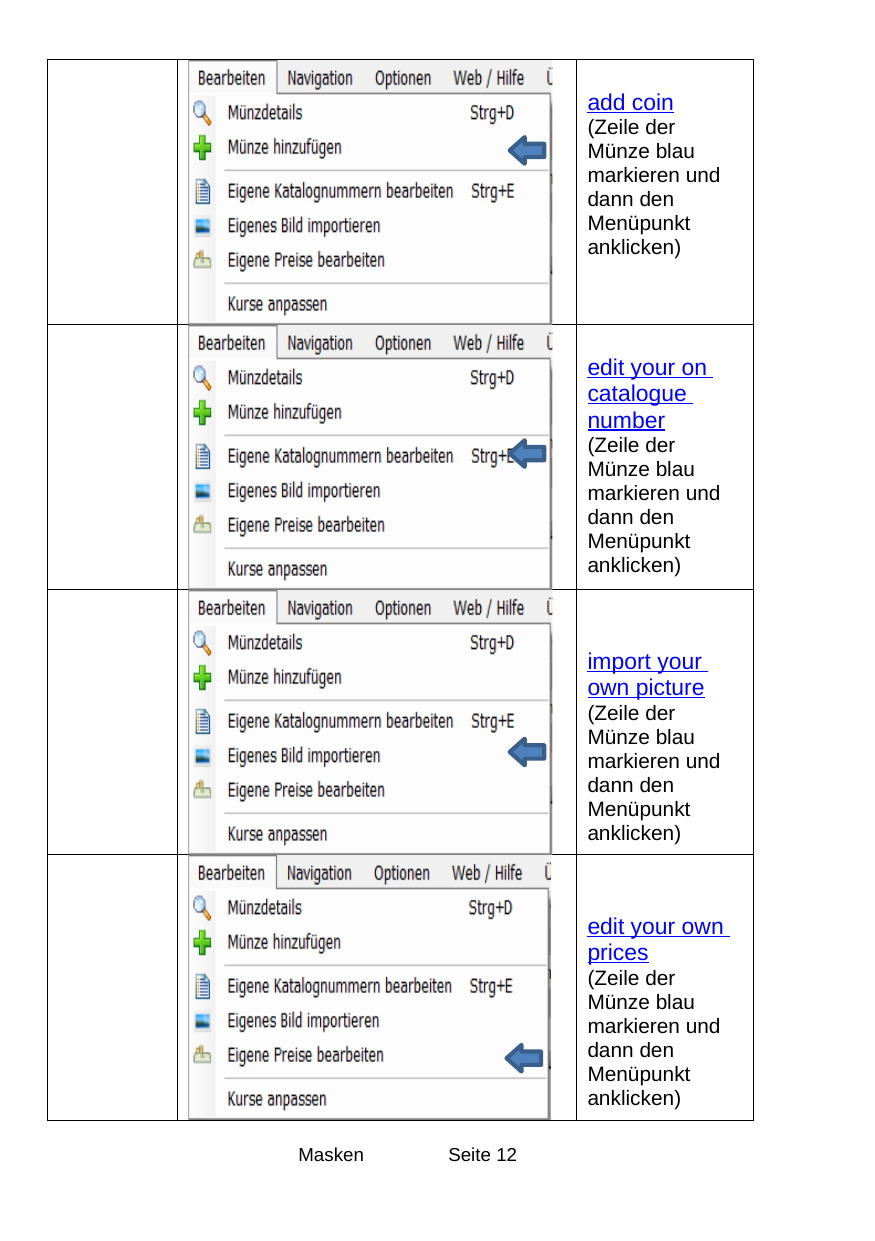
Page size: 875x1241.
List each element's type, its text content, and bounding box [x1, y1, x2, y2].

table_cell [551, 855, 576, 1119]
table_cell import your own picture (Zeile der Münze blau markieren und dann den Menüpunkt anklicken) [577, 590, 753, 854]
table_cell [48, 325, 177, 589]
table_cell [178, 855, 188, 1119]
table_cell [178, 590, 188, 854]
table_cell [553, 60, 576, 324]
table_cell edit your own prices (Zeile der Münze blau markieren und dann den Menüpunkt anklicken) [577, 855, 753, 1119]
table_cell [48, 590, 177, 854]
table_cell [178, 325, 188, 589]
table_cell [553, 590, 576, 854]
table_cell [48, 60, 177, 324]
picture [188, 60, 553, 1120]
table_cell [553, 325, 576, 589]
table_cell [178, 60, 188, 324]
table_cell add coin (Zeile der Münze blau markieren und dann den Menüpunkt anklicken) [577, 60, 753, 324]
table_cell edit your on catalogue number (Zeile der Münze blau markieren und dann den Menüpunkt anklicken) [577, 325, 753, 589]
table_cell [48, 855, 177, 1119]
